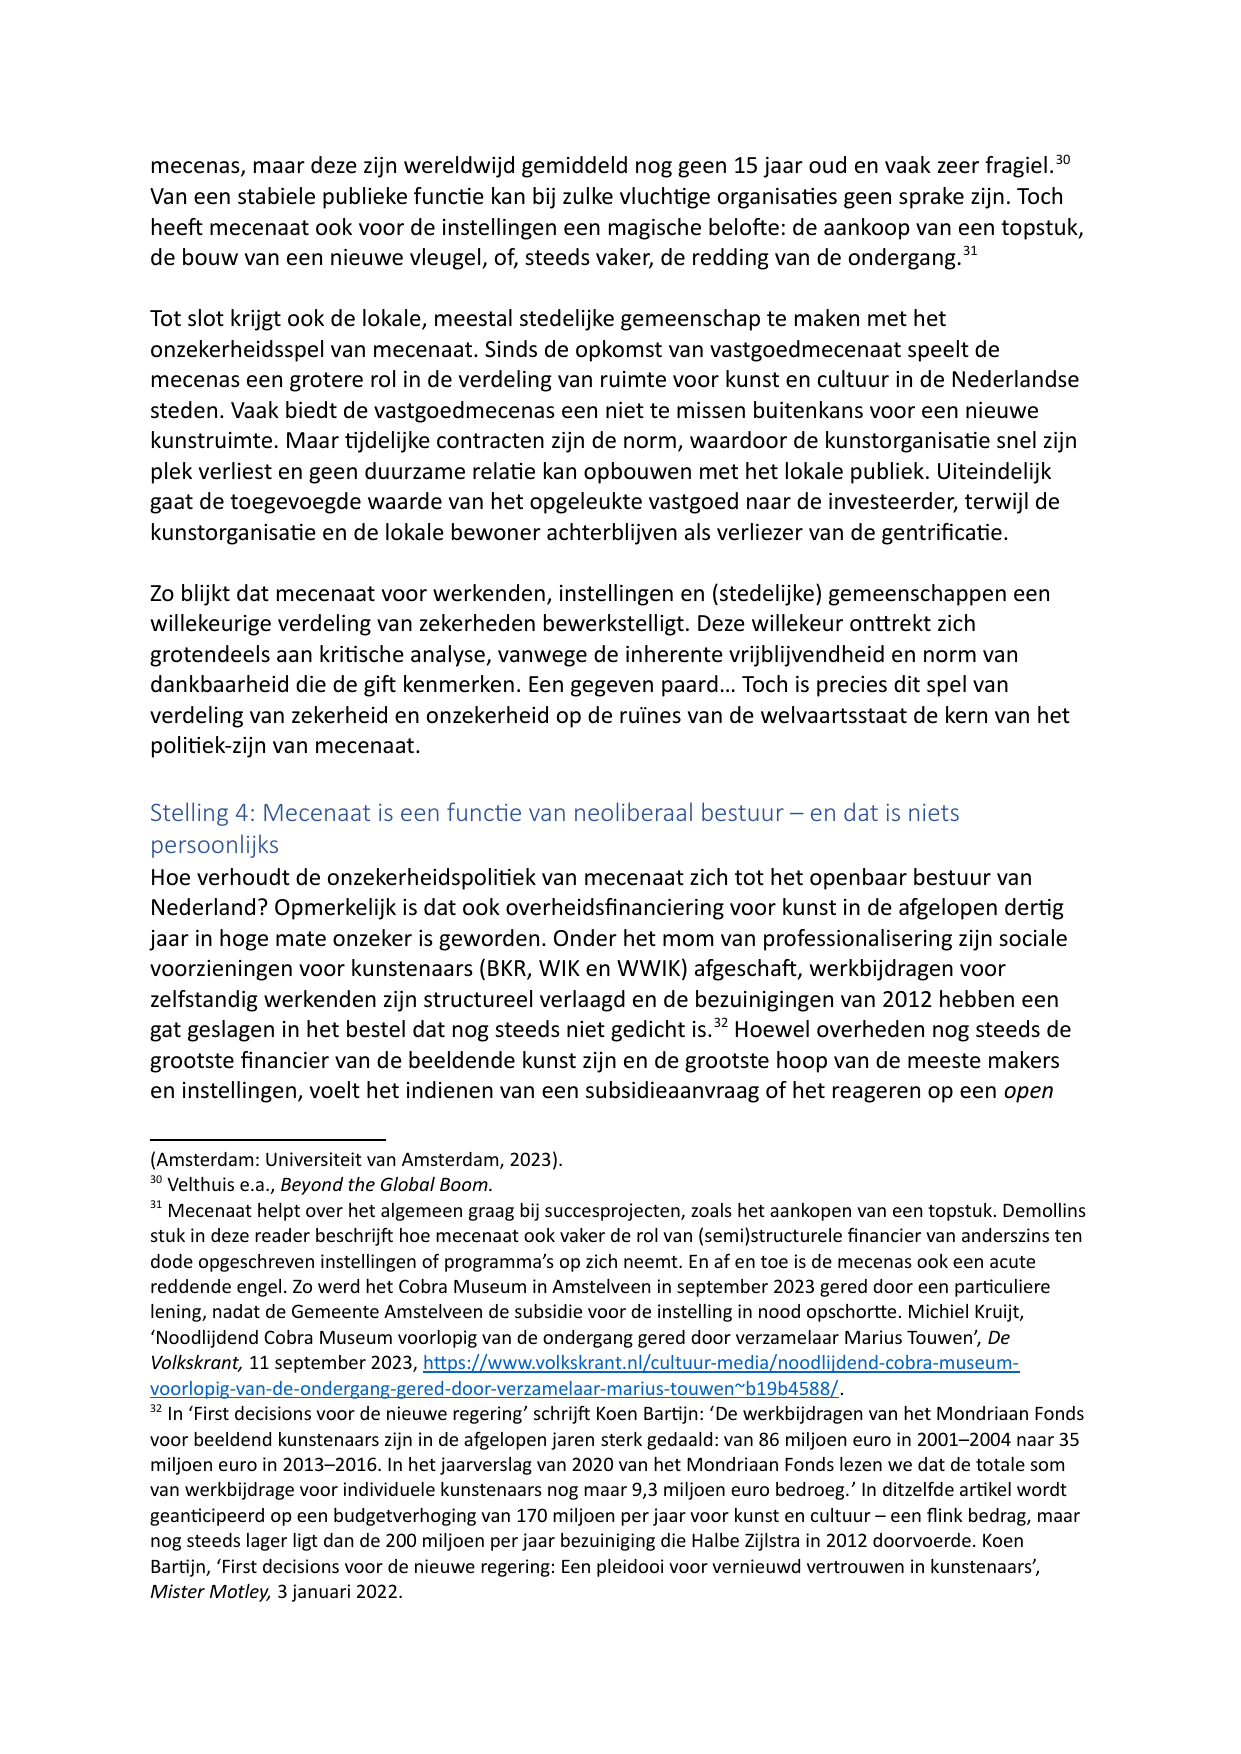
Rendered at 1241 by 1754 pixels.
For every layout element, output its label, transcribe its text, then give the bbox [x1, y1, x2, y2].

text Hoe verhoudt de onzekerheidspolitiek van mecenaat zich tot het openbaar bestuur van Nederland? Opmerkelijk is dat ook overheidsfinanciering voor kunst in de afgelopen dertig jaar in hoge mate onzeker is geworden. Onder het mom van professionalisering zijn sociale voorzieningen voor kunstenaars (BKR, WIK en WWIK) afgeschaft, werkbijdragen voor zelfstandig werkenden zijn structureel verlaagd en de bezuinigingen van 2012 hebben een gat geslagen in het bestel dat nog steeds niet gedicht is. Hoewel overheden nog steeds de grootste financier van de beeldende kunst zijn en de grootste hoop van de meeste makers en instellingen, voelt het indienen van een subsidieaanvraag of het reageren op een open call van een publieke kunstinstelling vaak als het meedoen aan een loterij. Mecenaat heeft in deze zin geen corrigerende of tegengestelde functie ten opzichte van publieke financiering, maar een symbiotische. Overheid en mecenaat zijn de linker- en rechterhand van dezelfde reputatie-economie. Het ultieme voorbeeld van deze symbiose is het principe van matchfunding: een overheidsfonds steunt hierbij pas een cultureel initiatief als het zich heeft bewezen op de markt, bijvoorbeeld met een succesvolle crowdfunding-campagne. [150, 861, 1090, 1105]
text Ook instellingen hebben te maken met een dubbele bodem. Inkomsten uit giften maken een klein percentage uit van de totale inkomsten van publieke instellingen en volgen in grote lijnen de voorkeuren van publieke subsidienten. Anders dan bij publieke fondsen, speelt bij mecenaat vaak persoonlijke eer of gewin een grotere rol dan transparantie en good governance. Er zijn wel private musea die (bijna) volledig draaien op kosten van een mecenas, maar deze zijn wereldwijd gemiddeld nog geen 15 jaar oud en vaak zeer fragiel. Van een stabiele publieke functie kan bij zulke vluchtige organisaties geen sprake zijn. Toch heeft mecenaat ook voor de instellingen een magische belofte: de aankoop van een topstuk, de bouw van een nieuwe vleugel, of, steeds vaker, de redding van de ondergang. [150, 150, 1090, 272]
text Zo blijkt dat mecenaat voor werkenden, instellingen en (stedelijke) gemeenschappen een willekeurige verdeling van zekerheden bewerkstelligt. Deze willekeur onttrekt zich grotendeels aan kritische analyse, vanwege de inherente vrijblijvendheid en norm van dankbaarheid die de gift kenmerken. Een gegeven paard… Toch is precies dit spel van verdeling van zekerheid en onzekerheid op de ruïnes van de welvaartsstaat de kern van het politiek-zijn van mecenaat. [150, 577, 1090, 760]
text Tot slot krijgt ook de lokale, meestal stedelijke gemeenschap te maken met het onzekerheidsspel van mecenaat. Sinds de opkomst van vastgoedmecenaat speelt de mecenas een grotere rol in de verdeling van ruimte voor kunst en cultuur in de Nederlandse steden. Vaak biedt de vastgoedmecenas een niet te missen buitenkans voor een nieuwe kunstruimte. Maar tijdelijke contracten zijn de norm, waardoor de kunstorganisatie snel zijn plek verliest en geen duurzame relatie kan opbouwen met het lokale publiek. Uiteindelijk gaat de toegevoegde waarde van het opgeleukte vastgoed naar de investeerder, terwijl de kunstorganisatie en de lokale bewoner achterblijven als verliezer van de gentrificatie. [150, 303, 1090, 547]
subtitle Stelling 4: Mecenaat is een functie van neoliberaal bestuur – en dat is niets persoonlijks [150, 795, 1090, 861]
